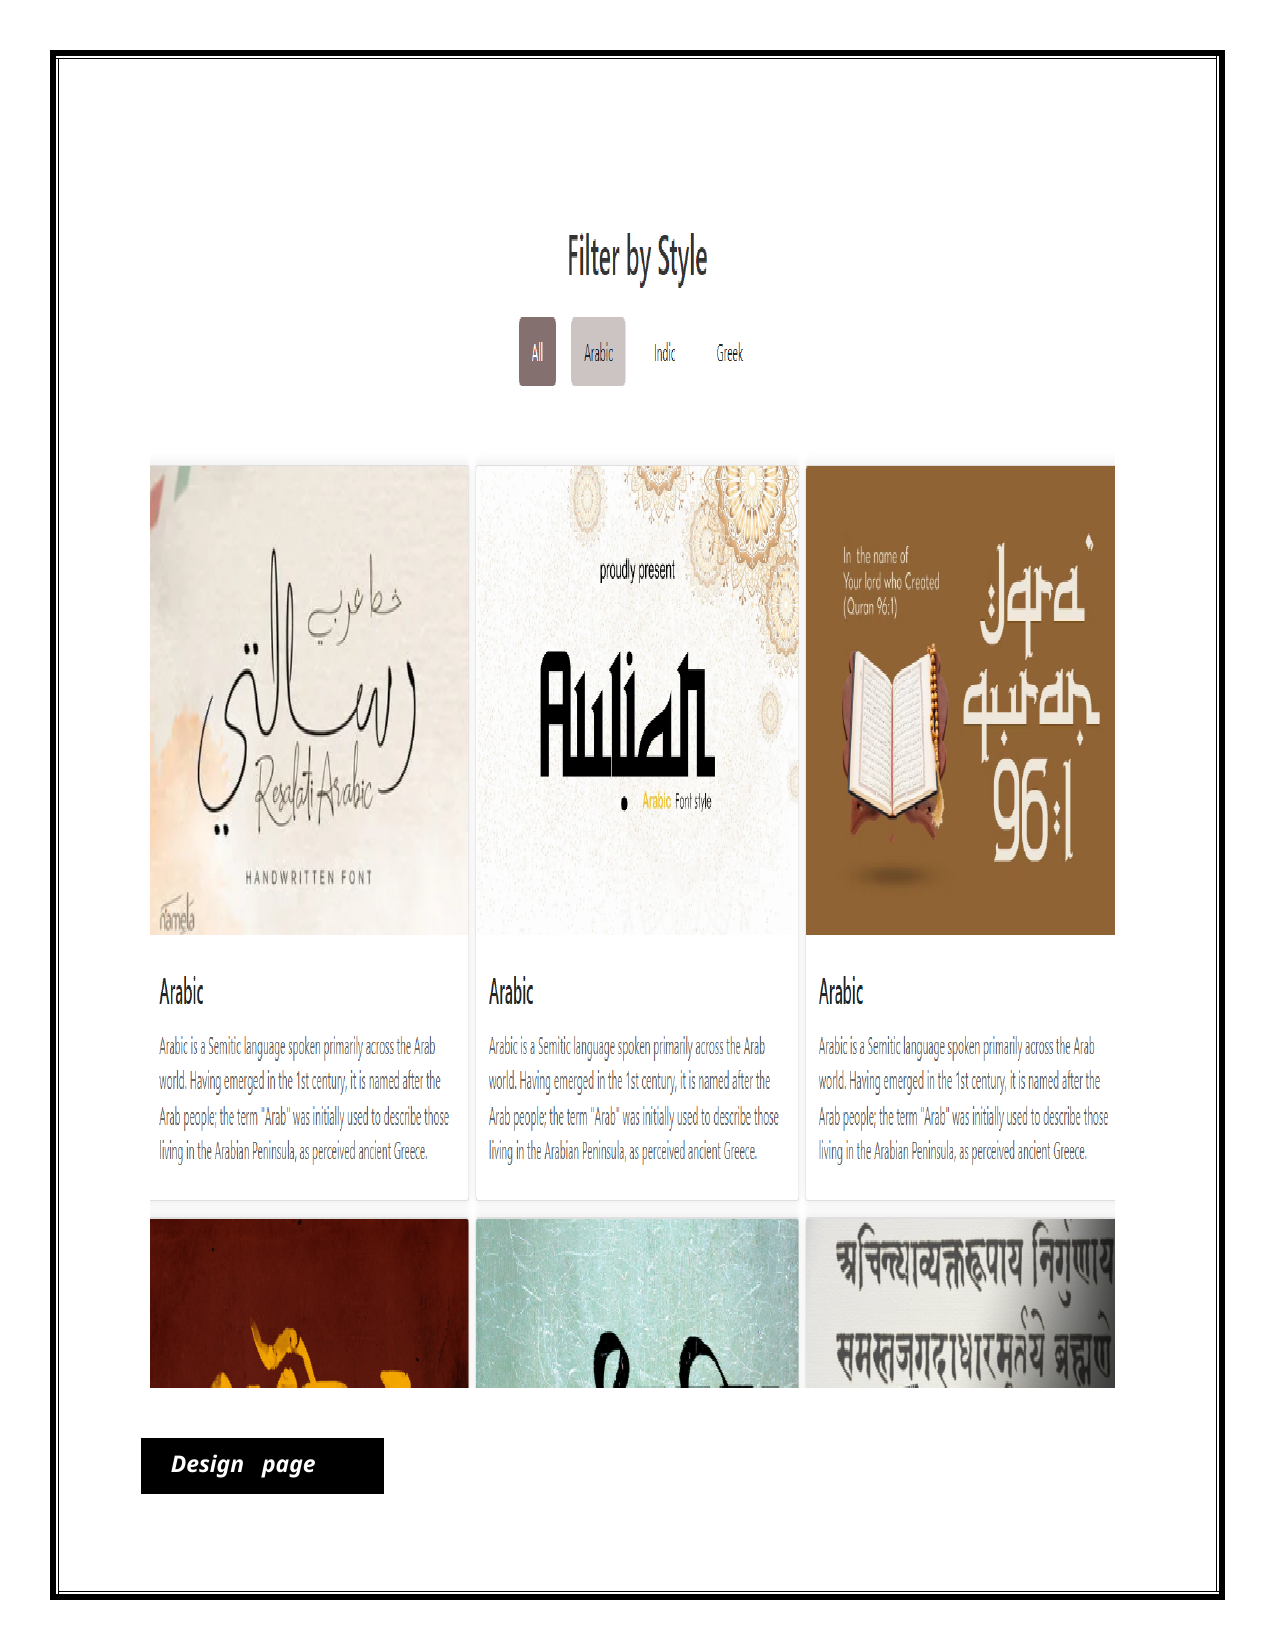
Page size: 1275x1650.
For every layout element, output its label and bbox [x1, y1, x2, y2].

picture [150, 149, 1115, 1388]
